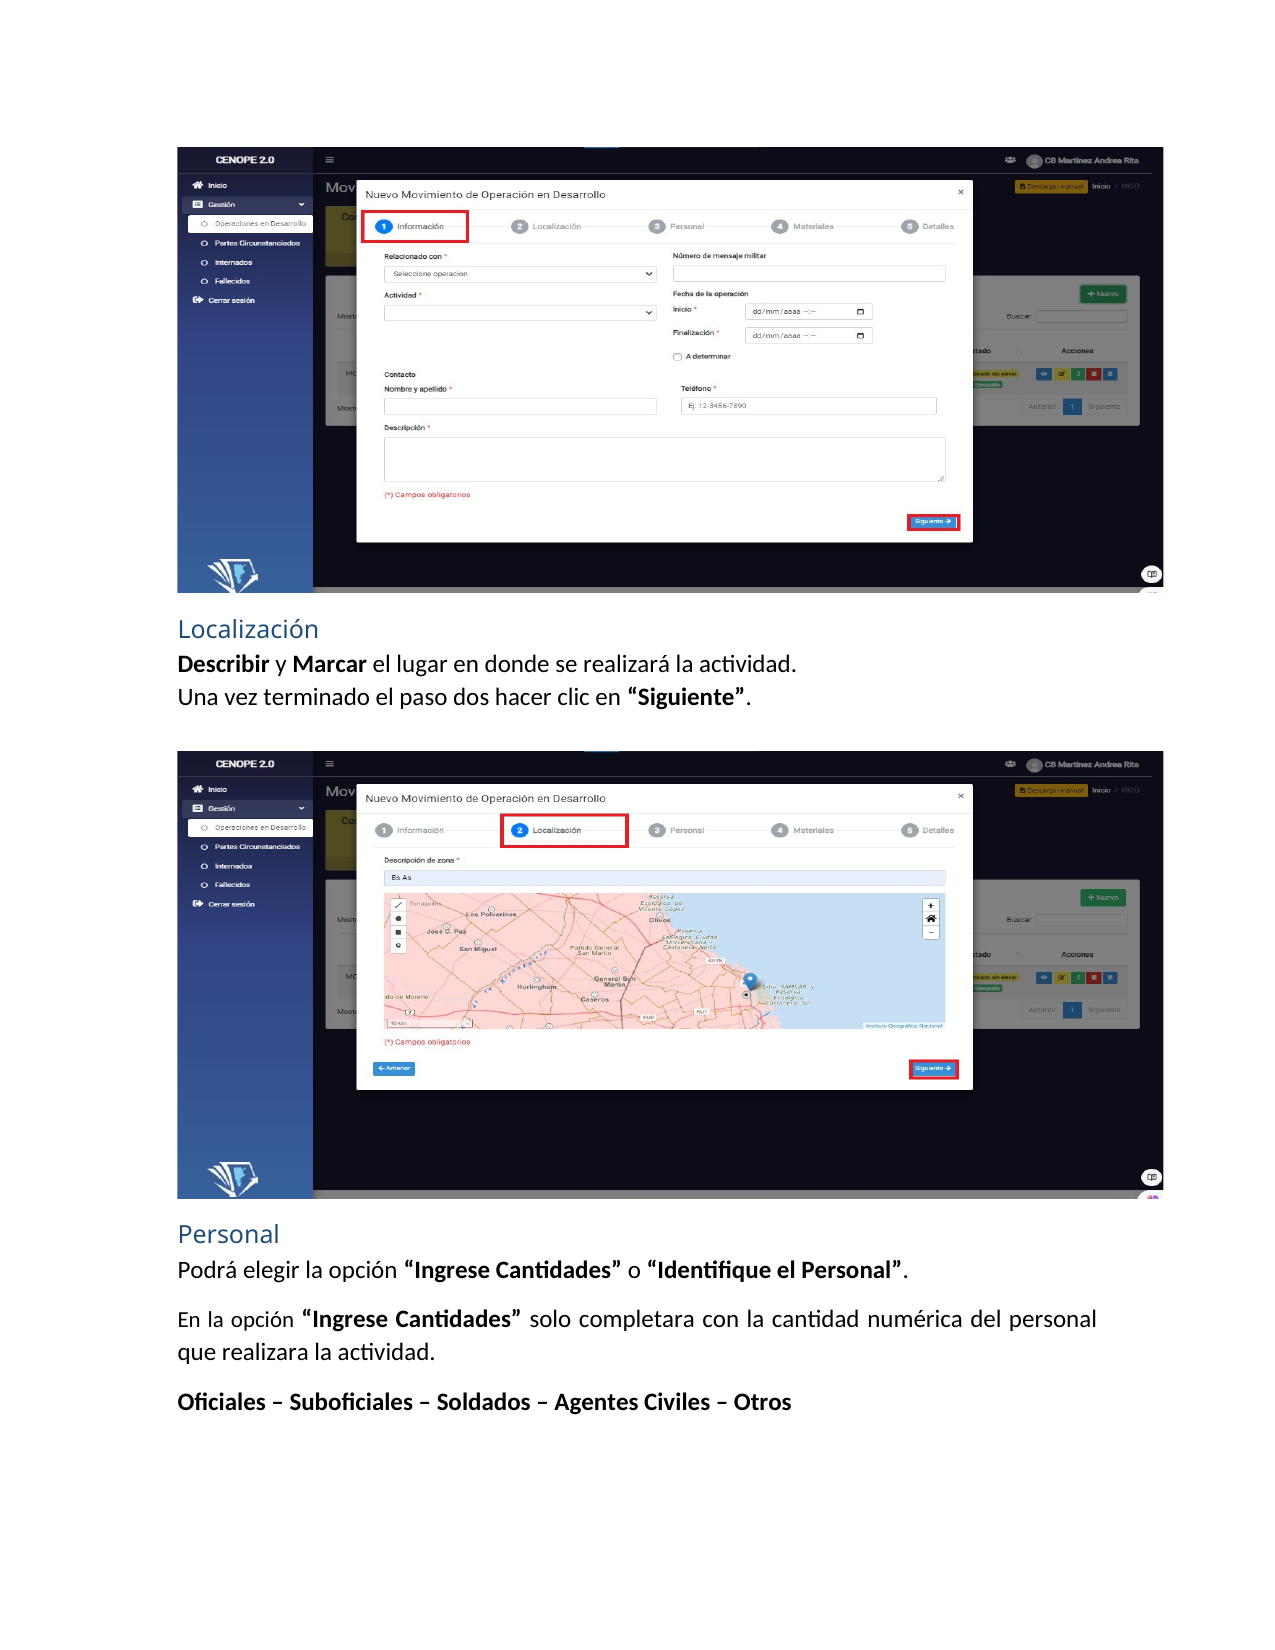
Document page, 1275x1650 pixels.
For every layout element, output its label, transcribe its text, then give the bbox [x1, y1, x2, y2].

subtitle Personal [177, 1217, 1098, 1251]
text Oficiales – Suboficiales – Soldados – Agentes Civiles – Otros [177, 1386, 1098, 1417]
picture [177, 751, 1164, 1199]
text En la opción “Ingrese Cantidades” solo completara con la cantidad numérica del personal que realizara la actividad. [177, 1303, 1098, 1367]
text Una vez terminado el paso dos hacer clic en “Siguiente”. [177, 681, 1098, 712]
picture [177, 147, 1164, 593]
text Describir y Marcar el lugar en donde se realizará la actividad. [177, 648, 1098, 679]
text Podrá elegir la opción “Ingrese Cantidades” o “Identifique el Personal”. [177, 1254, 1098, 1284]
subtitle Localización [177, 612, 1098, 646]
